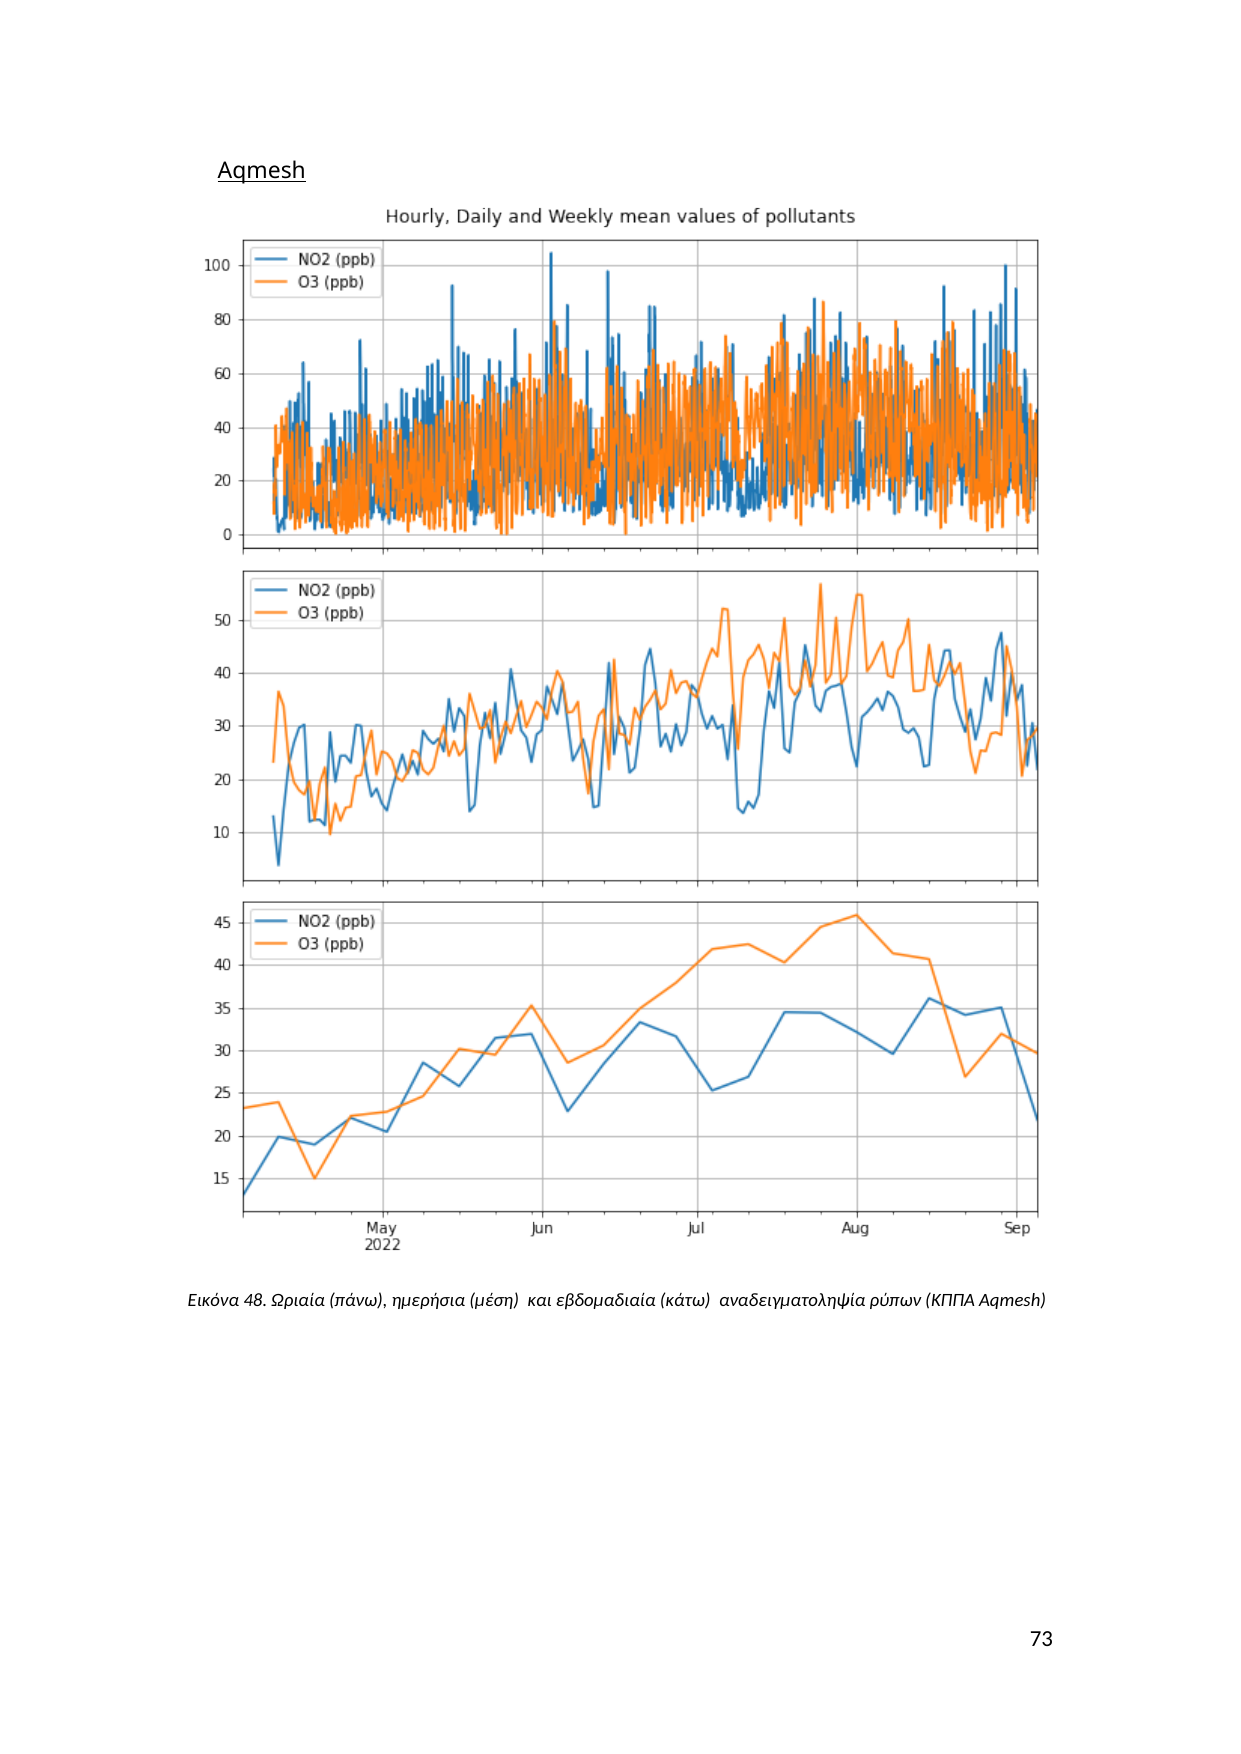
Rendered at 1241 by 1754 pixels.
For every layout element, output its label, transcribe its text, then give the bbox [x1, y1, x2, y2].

subtitle Aqmesh [187, 154, 1053, 185]
text Εικόνα 48. Ωριαία (πάνω), ημερήσια (μέση) και εβδομαδιαία (κάτω) αναδειγματοληψία ρύπων (ΚΠΠΑ Aqmesh) [187, 1288, 1053, 1311]
picture [187, 187, 1054, 1270]
